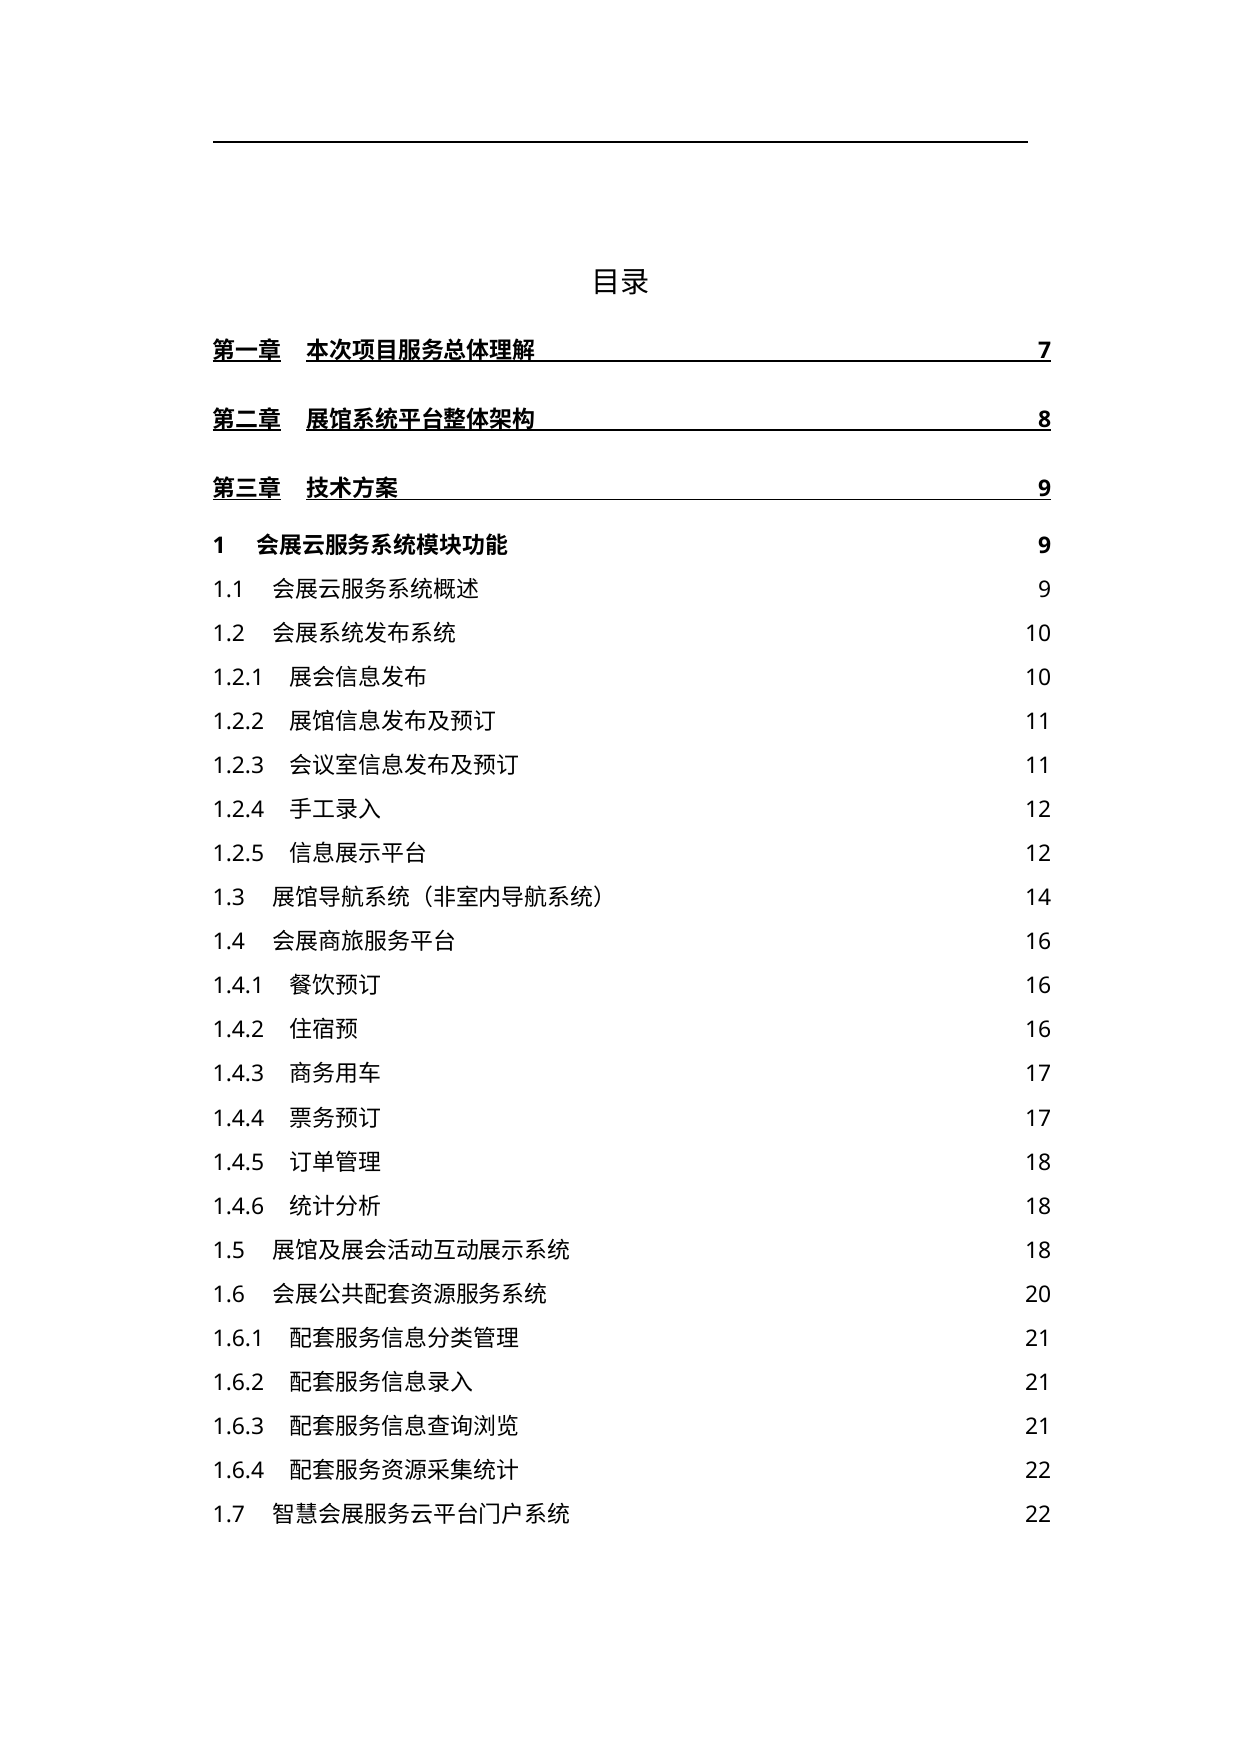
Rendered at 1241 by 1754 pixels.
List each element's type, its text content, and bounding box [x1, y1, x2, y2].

text 1.4.6 统计分析 18 [212, 1182, 1028, 1226]
text 1.6.4 配套服务资源采集统计 22 [212, 1447, 1028, 1491]
text 1.1 会展云服务系统概述 9 [212, 565, 1028, 609]
text 第一章 本次项目服务总体理解 7 [212, 327, 1028, 371]
text 1.2.2 展馆信息发布及预订 11 [212, 697, 1028, 742]
text 1.2.4 手工录入 12 [212, 786, 1028, 830]
text 1.4.4 票务预订 17 [212, 1094, 1028, 1138]
text 1.5 展馆及展会活动互动展示系统 18 [212, 1226, 1028, 1270]
text 1.4.1 餐饮预订 16 [212, 962, 1028, 1006]
text 1.7 智慧会展服务云平台门户系统 22 [212, 1491, 1028, 1535]
text 1.2.3 会议室信息发布及预订 11 [212, 742, 1028, 786]
text 1.2.5 信息展示平台 12 [212, 830, 1028, 874]
text 1.6.3 配套服务信息查询浏览 21 [212, 1402, 1028, 1447]
text 第三章 技术方案 9 [212, 465, 1028, 509]
text 目录 [212, 257, 1028, 302]
text 1.6 会展公共配套资源服务系统 20 [212, 1270, 1028, 1314]
text 1 会展云服务系统模块功能 9 [212, 521, 1028, 565]
text 1.3 展馆导航系统（非室内导航系统） 14 [212, 874, 1028, 918]
text 1.4.2 住宿预 16 [212, 1006, 1028, 1050]
text 1.6.1 配套服务信息分类管理 21 [212, 1314, 1028, 1358]
text 1.2.1 展会信息发布 10 [212, 653, 1028, 697]
text 1.4.3 商务用车 17 [212, 1050, 1028, 1094]
text 1.2 会展系统发布系统 10 [212, 609, 1028, 653]
text 1.4 会展商旅服务平台 16 [212, 918, 1028, 962]
text 1.6.2 配套服务信息录入 21 [212, 1358, 1028, 1402]
text 第二章 展馆系统平台整体架构 8 [212, 396, 1028, 440]
text 1.4.5 订单管理 18 [212, 1138, 1028, 1182]
